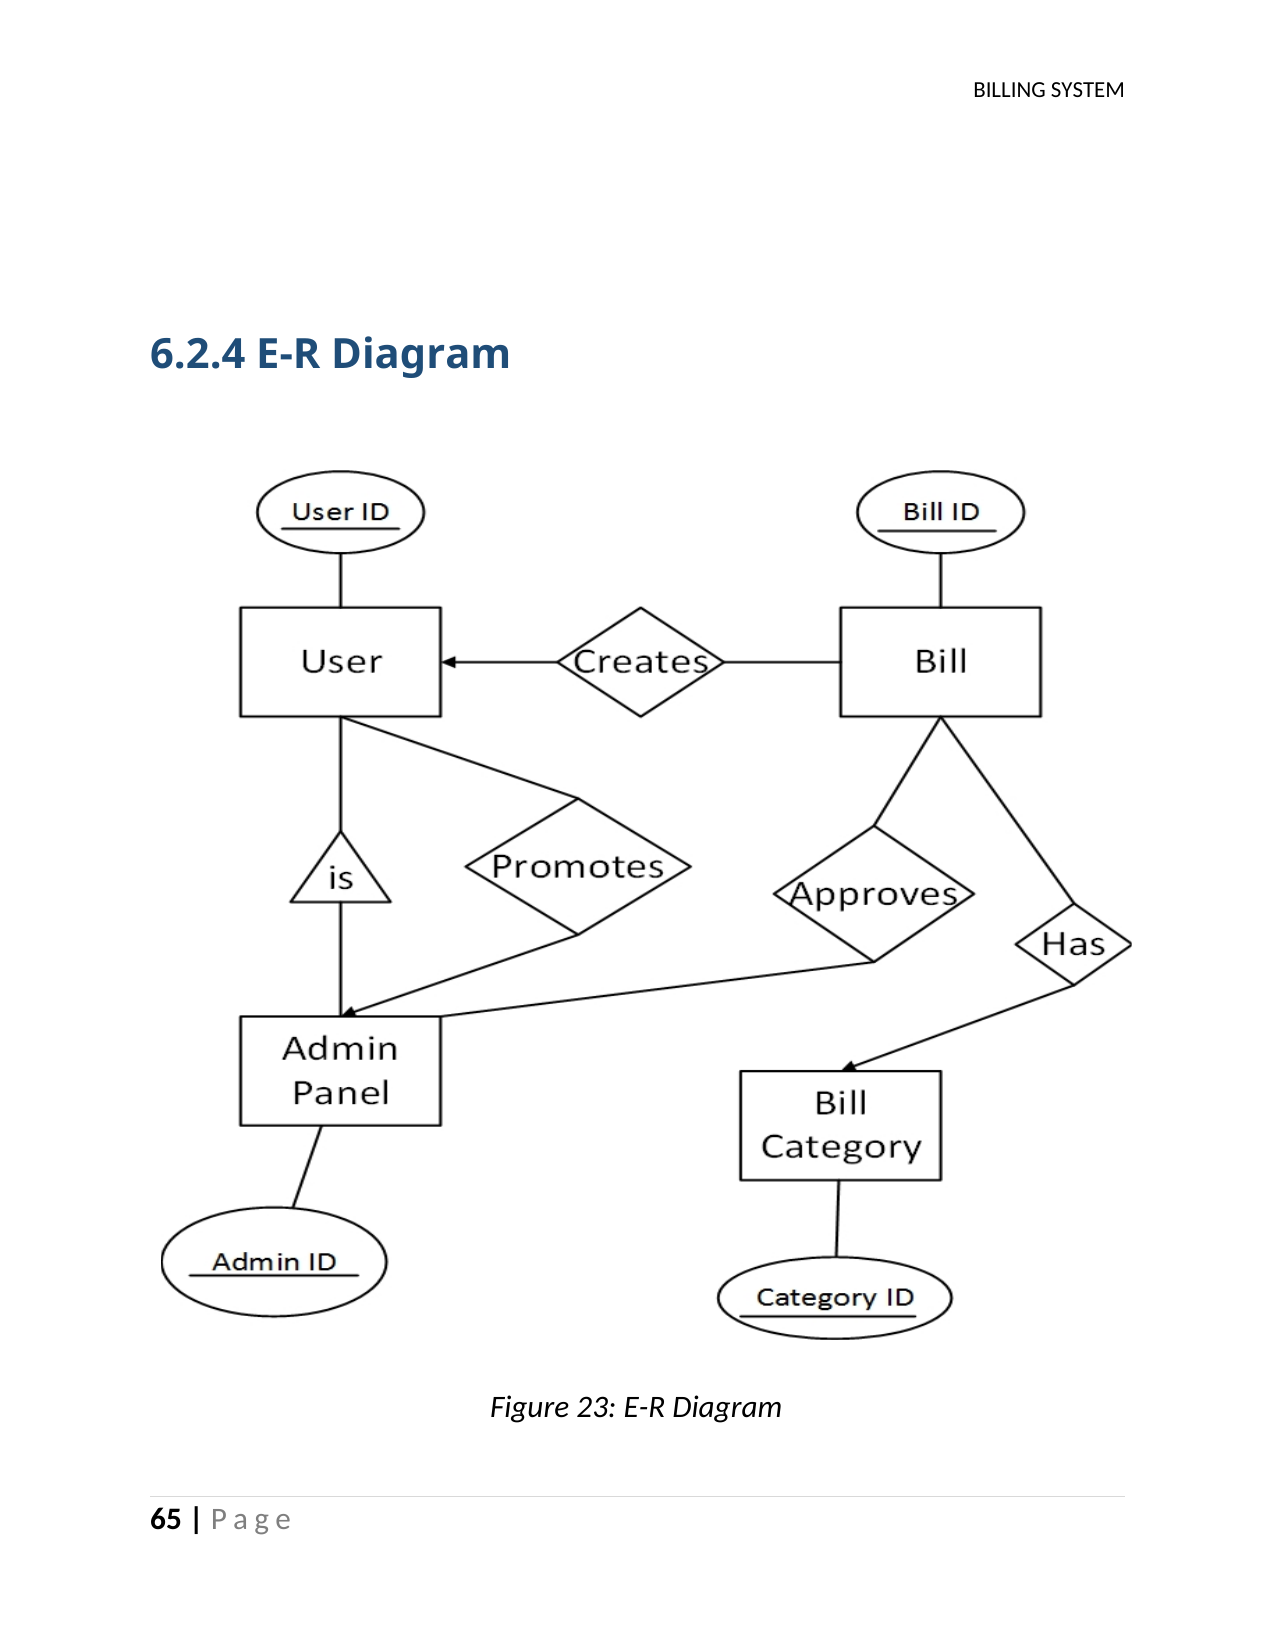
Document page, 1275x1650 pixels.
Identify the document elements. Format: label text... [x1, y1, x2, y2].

subtitle 6.2.4 E-R Diagram [150, 323, 1125, 380]
picture [159, 469, 1132, 1337]
